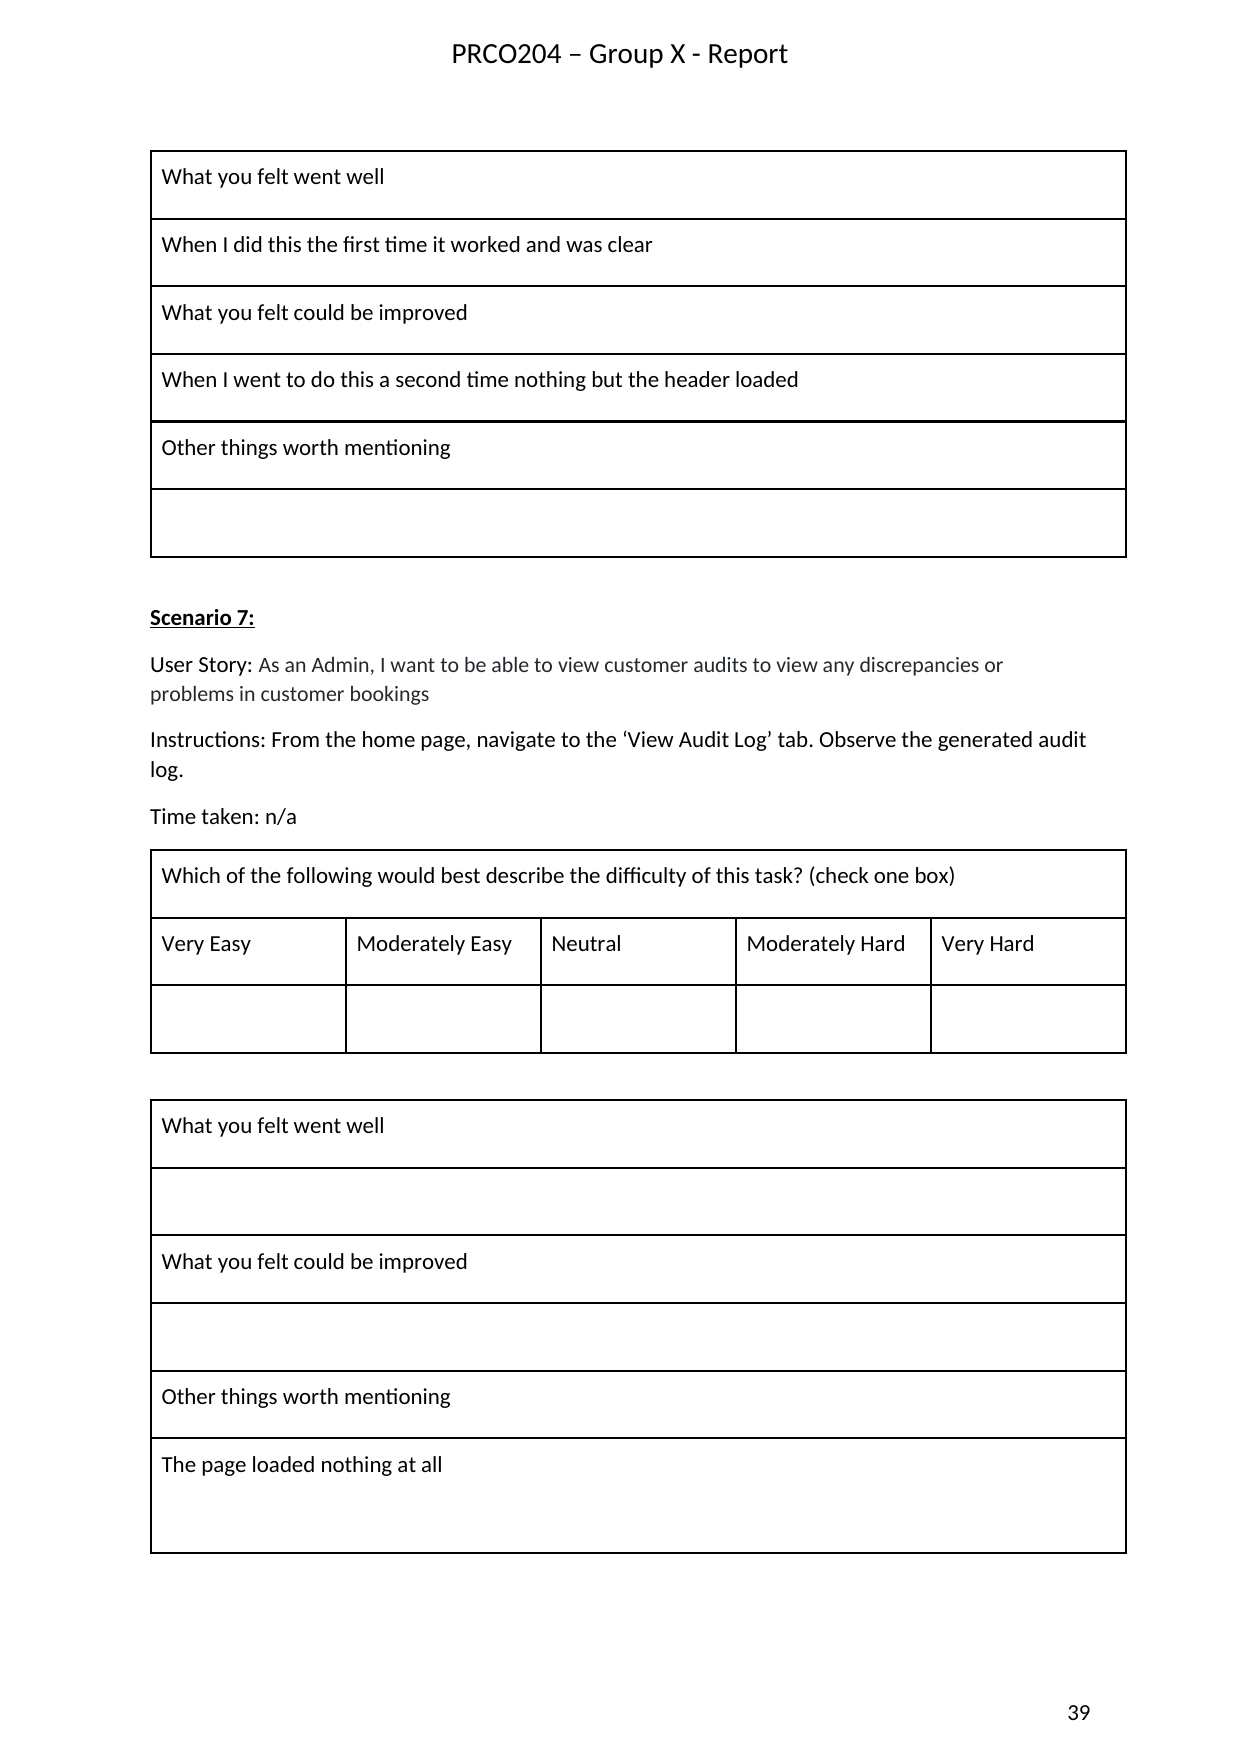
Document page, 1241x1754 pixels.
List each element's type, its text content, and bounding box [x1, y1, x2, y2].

table_cell [347, 986, 540, 1052]
table_cell What you felt could be improved [152, 1236, 1125, 1302]
text Scenario 7: [150, 603, 1090, 631]
table_cell What you felt could be improved [152, 287, 1125, 353]
table_cell [152, 1169, 1125, 1234]
table_cell Other things worth mentioning [152, 423, 1125, 488]
table_cell [932, 986, 1125, 1052]
table_header Which of the following would best describe the difficulty of this task? (check one box) [152, 851, 1125, 917]
table_header What you felt went well [152, 152, 1125, 218]
text Instructions: From the home page, navigate to the ‘View Audit Log’ tab. Observe the generated audit log. [150, 725, 1090, 783]
table_cell When I did this the first time it worked and was clear [152, 220, 1125, 285]
table_cell Moderately Hard [737, 919, 930, 984]
table_cell [152, 986, 345, 1052]
table_cell [542, 986, 735, 1052]
table_cell [152, 1304, 1125, 1369]
text User Story: As an Admin, I want to be able to view customer audits to view any discrepancies or problems in customer bookings [150, 650, 1090, 706]
text Time taken: n/a [150, 802, 1090, 830]
table_cell Neutral [542, 919, 735, 984]
table_header What you felt went well [152, 1101, 1125, 1167]
table_cell [152, 490, 1125, 556]
table_cell Very Easy [152, 919, 345, 984]
table_cell [737, 986, 930, 1052]
table_cell Moderately Easy [347, 919, 540, 984]
table_cell When I went to do this a second time nothing but the header loaded [152, 355, 1125, 420]
table_cell The page loaded nothing at all [152, 1439, 1125, 1552]
table_cell Other things worth mentioning [152, 1372, 1125, 1437]
table_cell Very Hard [932, 919, 1125, 984]
